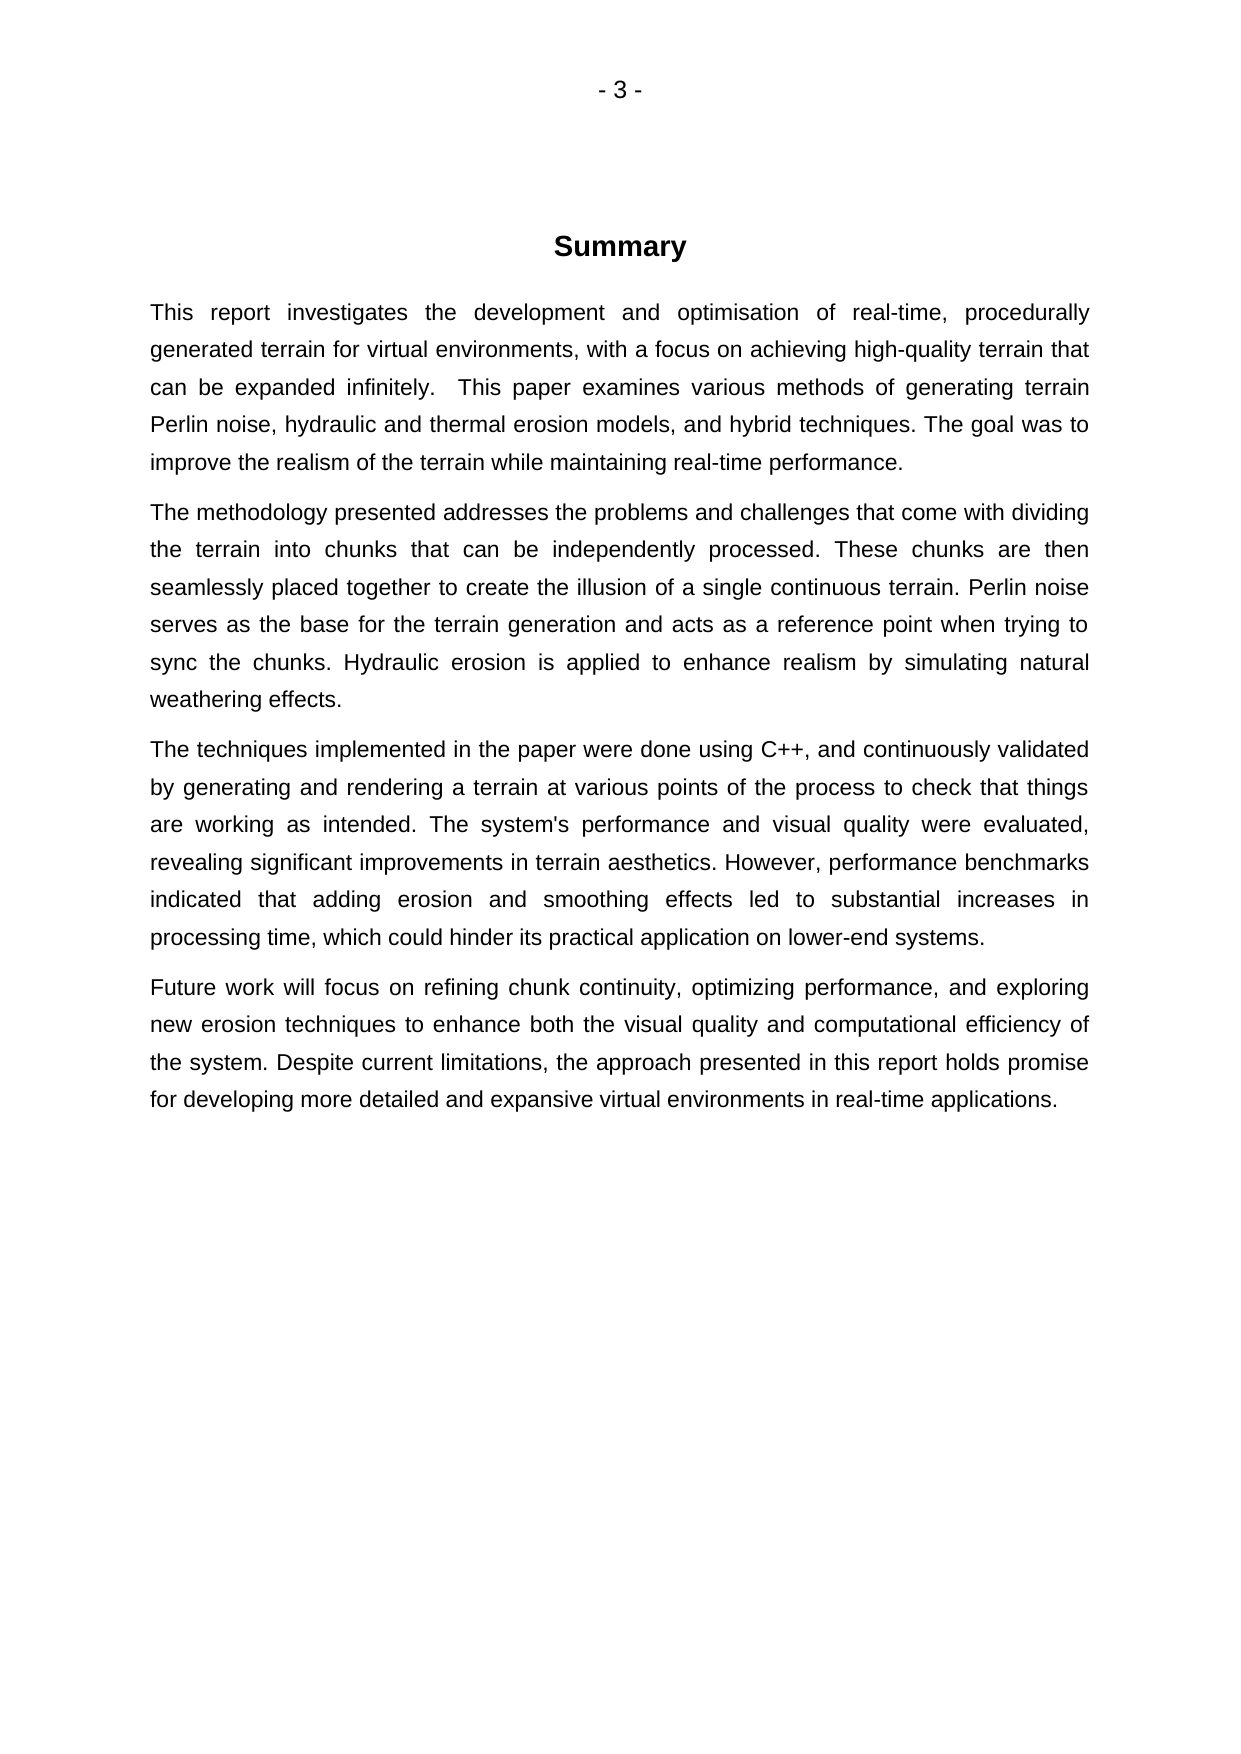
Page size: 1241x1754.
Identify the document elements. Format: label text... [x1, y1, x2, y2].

subtitle Summary [150, 225, 1090, 262]
text This report investigates the development and optimisation of real-time, procedurally generated terrain for virtual environments, with a focus on achieving high-quality terrain that can be expanded infinitely. This paper examines various methods of generating terrain Perlin noise, hydraulic and thermal erosion models, and hybrid techniques. The goal was to improve the realism of the terrain while maintaining real-time performance. [150, 287, 1090, 475]
text The techniques implemented in the paper were done using C++, and continuously validated by generating and rendering a terrain at various points of the process to check that things are working as intended. The system's performance and visual quality were evaluated, revealing significant improvements in terrain aesthetics. However, performance benchmarks indicated that adding erosion and smoothing effects led to substantial increases in processing time, which could hinder its practical application on lower-end systems. [150, 725, 1090, 950]
text The methodology presented addresses the problems and challenges that come with dividing the terrain into chunks that can be independently processed. These chunks are then seamlessly placed together to create the illusion of a single continuous terrain. Perlin noise serves as the base for the terrain generation and acts as a reference point when trying to sync the chunks. Hydraulic erosion is applied to enhance realism by simulating natural weathering effects. [150, 487, 1090, 712]
text Future work will focus on refining chunk continuity, optimizing performance, and exploring new erosion techniques to enhance both the visual quality and computational efficiency of the system. Despite current limitations, the approach presented in this report holds promise for developing more detailed and expansive virtual environments in real-time applications. [150, 962, 1090, 1112]
